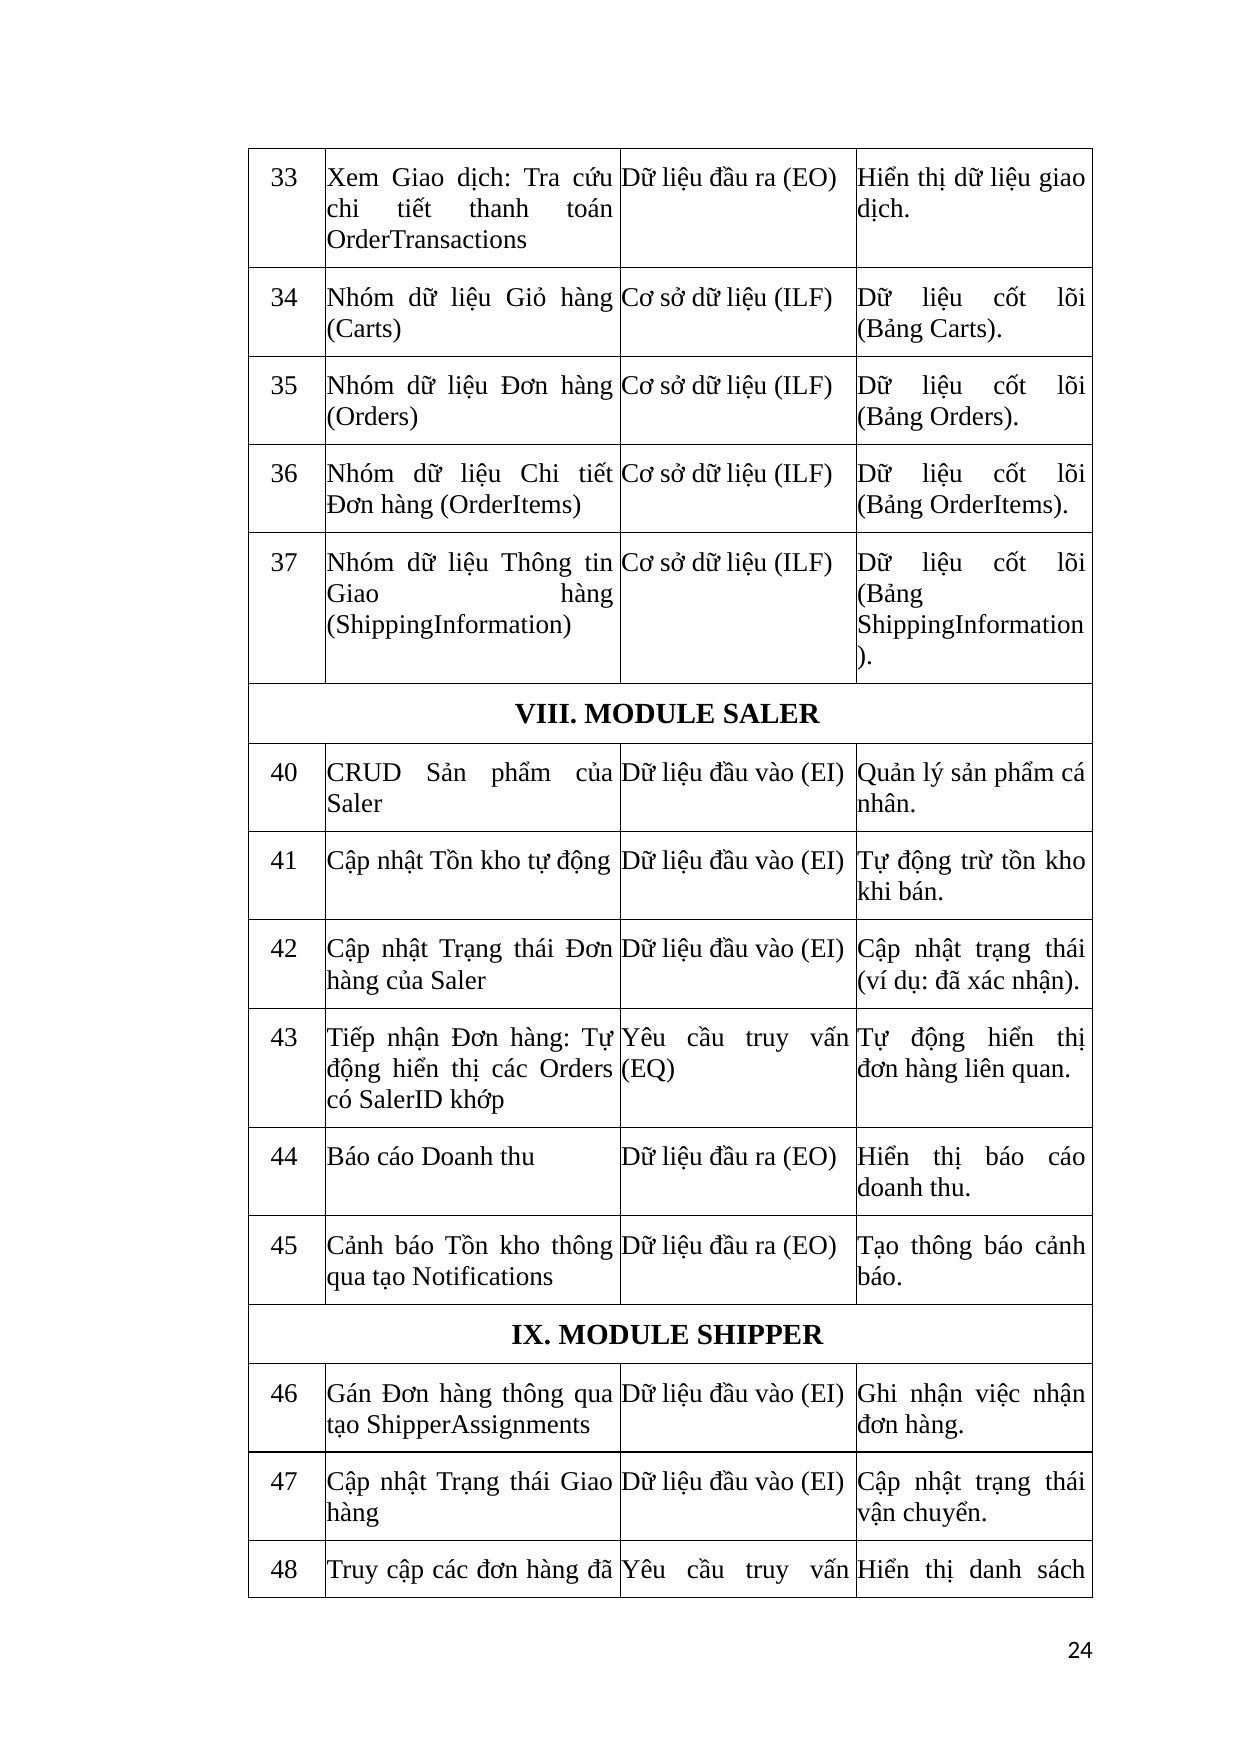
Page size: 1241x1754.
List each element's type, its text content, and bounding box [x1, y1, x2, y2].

table_cell Nhóm dữ liệu Giỏ hàng (Carts) [326, 268, 620, 356]
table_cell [621, 1541, 856, 1597]
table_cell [326, 1541, 620, 1597]
table_cell Cập nhật trạng thái vận chuyển. [857, 1453, 1092, 1540]
table_cell IX. MODULE SHIPPER [249, 1305, 1092, 1363]
table_cell Nhóm dữ liệu Đơn hàng (Orders) [326, 357, 620, 444]
table_cell 37 [249, 533, 325, 683]
table_cell Cơ sở dữ liệu (ILF) [621, 357, 856, 444]
table_cell Dữ liệu đầu vào (EI) [621, 1453, 856, 1540]
table_cell Cập nhật trạng thái (ví dụ: đã xác nhận). [857, 920, 1092, 1007]
table_cell Dữ liệu đầu ra (EO) [621, 149, 856, 267]
table_cell Nhóm dữ liệu Thông tin Giao hàng (ShippingInformation) [326, 533, 620, 683]
table_cell Dữ liệu đầu vào (EI) [621, 832, 856, 919]
table_cell Hiển thị dữ liệu giao dịch. [857, 149, 1092, 267]
table_cell VIII. MODULE SALER [249, 684, 1092, 742]
table_cell 45 [249, 1216, 325, 1303]
table_cell Cơ sở dữ liệu (ILF) [621, 445, 856, 532]
table_cell Dữ liệu đầu vào (EI) [621, 744, 856, 831]
table_cell Dữ liệu cốt lõi (Bảng Orders). [857, 357, 1092, 444]
table_cell Cập nhật Trạng thái Đơn hàng của Saler [326, 920, 620, 1007]
table_cell 43 [249, 1009, 325, 1127]
table_cell Cảnh báo Tồn kho thông qua tạo Notifications [326, 1216, 620, 1303]
table_cell Cập nhật Tồn kho tự động [326, 832, 620, 919]
table_cell Quản lý sản phẩm cá nhân. [857, 744, 1092, 831]
table_cell 41 [249, 832, 325, 919]
table_cell Gán Đơn hàng thông qua tạo ShipperAssignments [326, 1364, 620, 1451]
table_cell Dữ liệu cốt lõi (Bảng Carts). [857, 268, 1092, 356]
table_cell Dữ liệu đầu vào (EI) [621, 920, 856, 1007]
table_cell Dữ liệu đầu ra (EO) [621, 1128, 856, 1215]
table_cell Báo cáo Doanh thu [326, 1128, 620, 1215]
table_cell Tự động trừ tồn kho khi bán. [857, 832, 1092, 919]
table_cell Dữ liệu đầu ra (EO) [621, 1216, 856, 1303]
table_cell Hiển thị báo cáo doanh thu. [857, 1128, 1092, 1215]
table_cell Cơ sở dữ liệu (ILF) [621, 533, 856, 683]
table_cell Tạo thông báo cảnh báo. [857, 1216, 1092, 1303]
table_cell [857, 1541, 1092, 1597]
table_cell 47 [249, 1453, 325, 1540]
table_cell Xem Giao dịch: Tra cứu chi tiết thanh toán OrderTransactions [326, 149, 620, 267]
table_cell 35 [249, 357, 325, 444]
table_cell 42 [249, 920, 325, 1007]
table_cell Dữ liệu cốt lõi (Bảng OrderItems). [857, 445, 1092, 532]
table_cell Tiếp nhận Đơn hàng: Tự động hiển thị các Orders có SalerID khớp [326, 1009, 620, 1127]
table_cell Yêu cầu truy vấn (EQ) [621, 1009, 856, 1127]
table_cell Nhóm dữ liệu Chi tiết Đơn hàng (OrderItems) [326, 445, 620, 532]
table_cell Tự động hiển thị đơn hàng liên quan. [857, 1009, 1092, 1127]
table_cell 34 [249, 268, 325, 356]
table_cell 33 [249, 149, 325, 267]
table_cell Dữ liệu đầu vào (EI) [621, 1364, 856, 1451]
table_cell 40 [249, 744, 325, 831]
table_cell 46 [249, 1364, 325, 1451]
table_cell 36 [249, 445, 325, 532]
table_cell Cập nhật Trạng thái Giao hàng [326, 1453, 620, 1540]
table_cell Dữ liệu cốt lõi (Bảng ShippingInformation). [857, 533, 1092, 683]
table_cell 44 [249, 1128, 325, 1215]
table_cell 48 [249, 1541, 325, 1597]
table_cell CRUD Sản phẩm của Saler [326, 744, 620, 831]
table_cell Ghi nhận việc nhận đơn hàng. [857, 1364, 1092, 1451]
table_cell Cơ sở dữ liệu (ILF) [621, 268, 856, 356]
